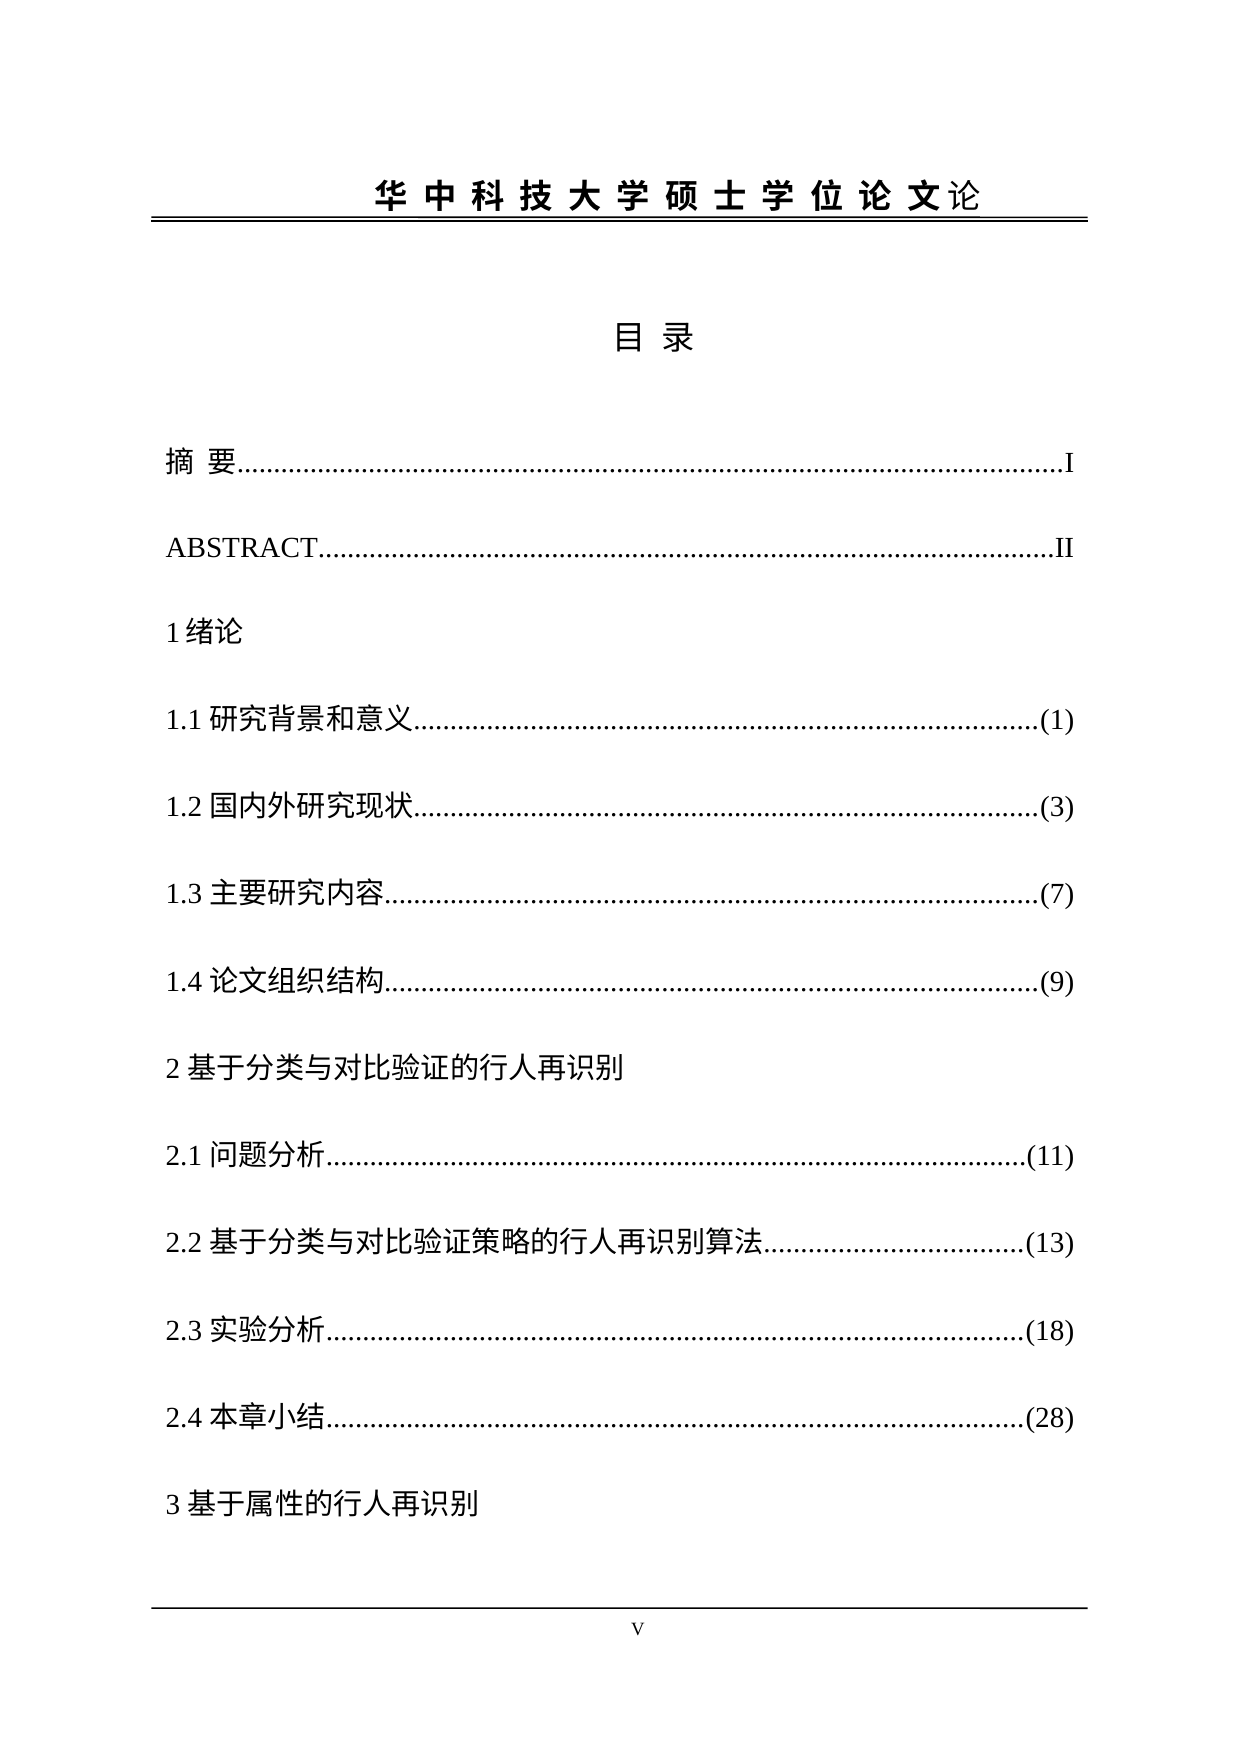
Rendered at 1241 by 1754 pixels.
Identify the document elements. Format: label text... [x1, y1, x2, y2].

text 2.3 实验分析 (18) [165, 1294, 1075, 1360]
text 1.3 主要研究内容 (7) [165, 858, 1075, 924]
text 2.1 问题分析 (11) [165, 1120, 1075, 1186]
text 1 绪论 [165, 597, 1075, 663]
text 摘 要 I [165, 427, 1075, 493]
text 1.1 研究背景和意义 (1) [165, 684, 1075, 750]
subtitle 目 录 [165, 302, 1075, 368]
text 2 基于分类与对比验证的行人再识别 [165, 1033, 1075, 1099]
text ABSTRACT II [165, 514, 1075, 580]
text 2.2 基于分类与对比验证策略的行人再识别算法 (13) [165, 1207, 1075, 1273]
text 1.4 论文组织结构 (9) [165, 945, 1075, 1011]
text 1.2 国内外研究现状 (3) [165, 771, 1075, 837]
text 3 基于属性的行人再识别 [165, 1468, 1075, 1534]
text 2.4 本章小结 (28) [165, 1381, 1075, 1447]
